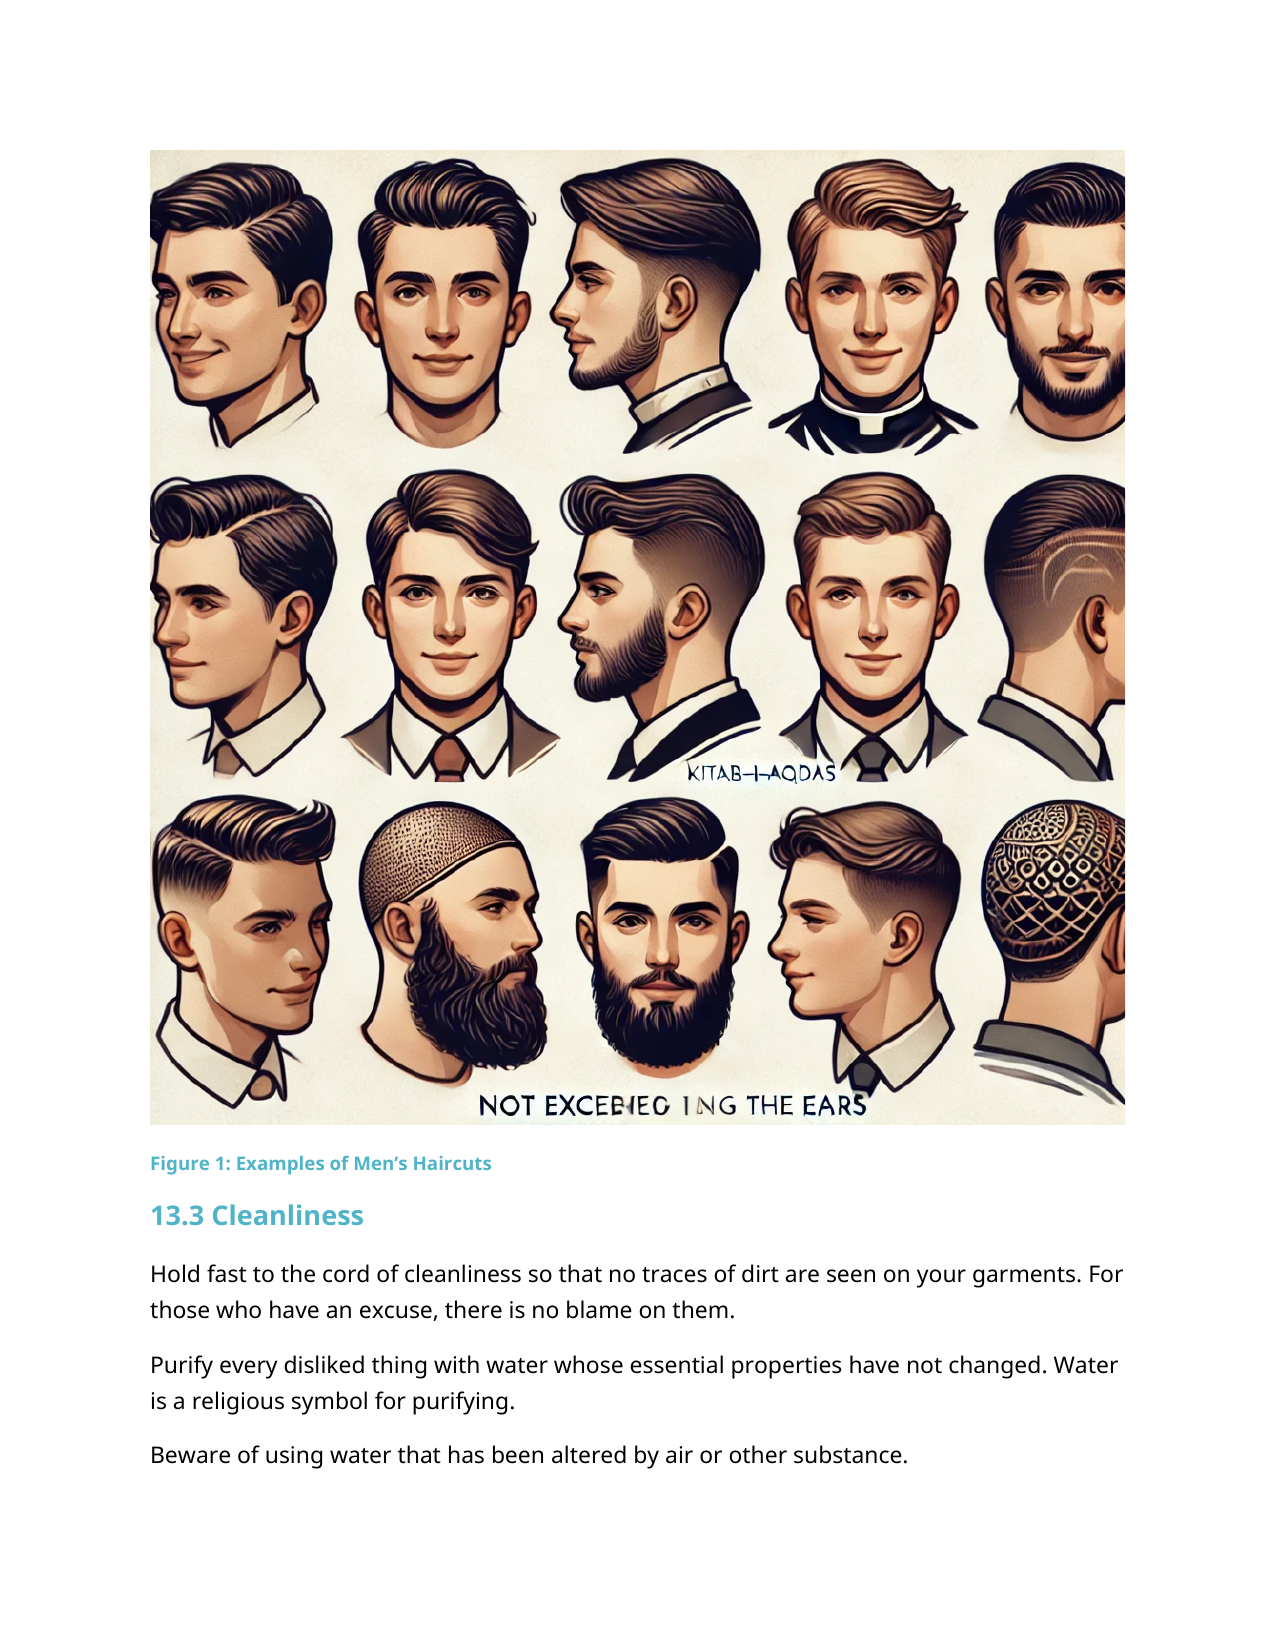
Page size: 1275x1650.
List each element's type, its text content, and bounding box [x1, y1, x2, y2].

text Purify every disliked thing with water whose essential properties have not changed. Water is a religious symbol for purifying. [150, 1349, 1125, 1416]
picture [150, 150, 1125, 1125]
text Beware of using water that has been altered by air or other substance. [150, 1439, 1125, 1471]
text Hold fast to the cord of cleanliness so that no traces of dirt are seen on your garments. For those who have an excuse, there is no blame on them. [150, 1258, 1125, 1325]
text Figure 1: Examples of Men’s Haircuts [150, 1151, 1125, 1176]
subtitle 13.3 Cleanliness [150, 1197, 1125, 1234]
